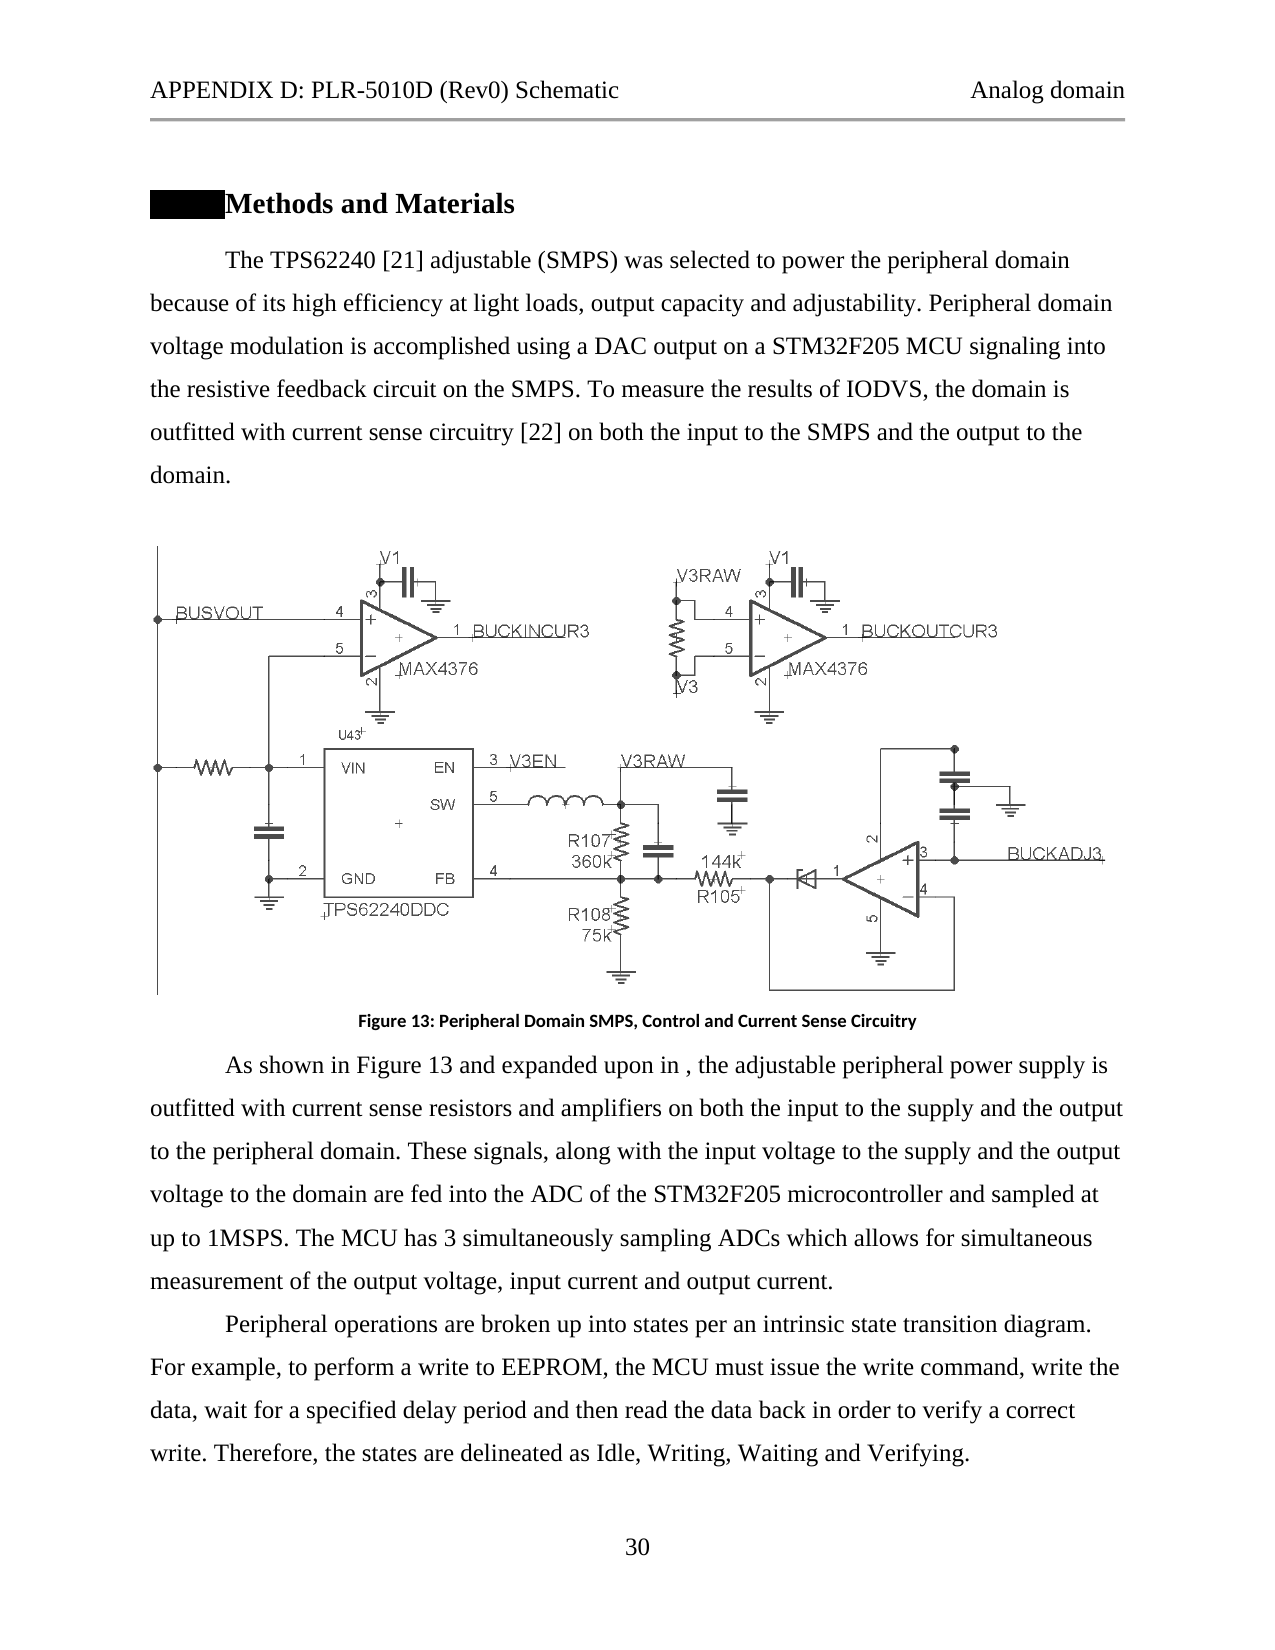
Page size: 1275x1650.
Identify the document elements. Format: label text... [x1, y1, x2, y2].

picture [150, 546, 1106, 995]
text The TPS62240 adjustable (SMPS) was selected to power the peripheral domain because of its high efficiency at light loads, output capacity and adjustability. Peripheral domain voltage modulation is accomplished using a DAC output on a STM32F205 MCU signaling into the resistive feedback circuit on the SMPS. To measure the results of IODVS, the domain is outfitted with current sense circuitry on both the input to the SMPS and the output to the domain. [150, 245, 1125, 489]
text Figure 13: Peripheral Domain SMPS, Control and Current Sense Circuitry [150, 1009, 1125, 1032]
text Peripheral operations are broken up into states per an intrinsic state transition diagram. For example, to perform a write to EEPROM, the MCU must issue the write command, write the data, wait for a specified delay period and then read the data back in order to verify a correct write. Therefore, the states are delineated as Idle, Writing, Waiting and Verifying. [150, 1309, 1125, 1467]
text As shown in Figure 13 and expanded upon in Appendix A, the adjustable peripheral power supply is outfitted with current sense resistors and amplifiers on both the input to the supply and the output to the peripheral domain. These signals, along with the input voltage to the supply and the output voltage to the domain are fed into the ADC of the STM32F205 microcontroller and sampled at up to 1MSPS. The MCU has 3 simultaneously sampling ADCs which allows for simultaneous measurement of the output voltage, input current and output current. [150, 1050, 1125, 1294]
subtitle Methods and Materials [150, 186, 1125, 220]
